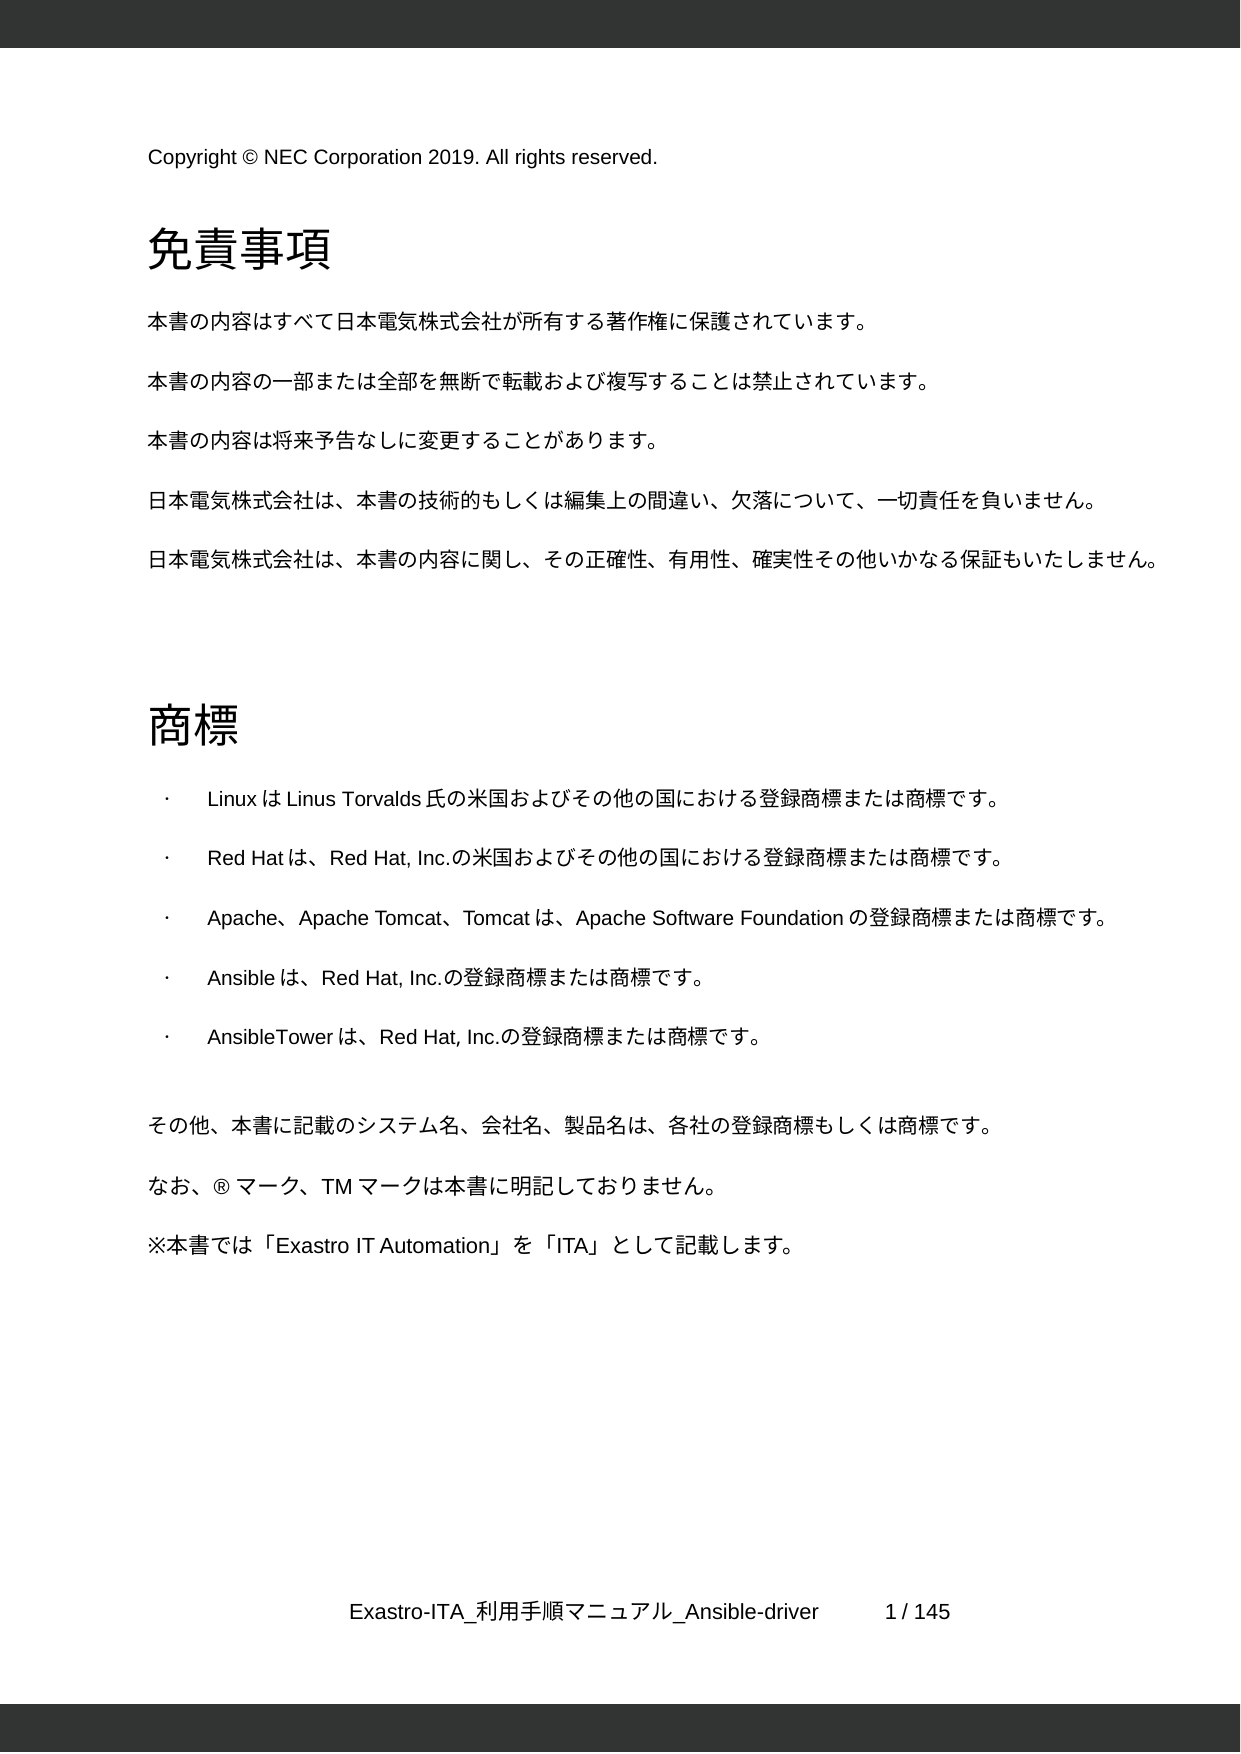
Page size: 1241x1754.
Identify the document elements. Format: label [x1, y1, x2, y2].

picture [0, 1704, 1241, 1752]
picture [0, 0, 1241, 48]
